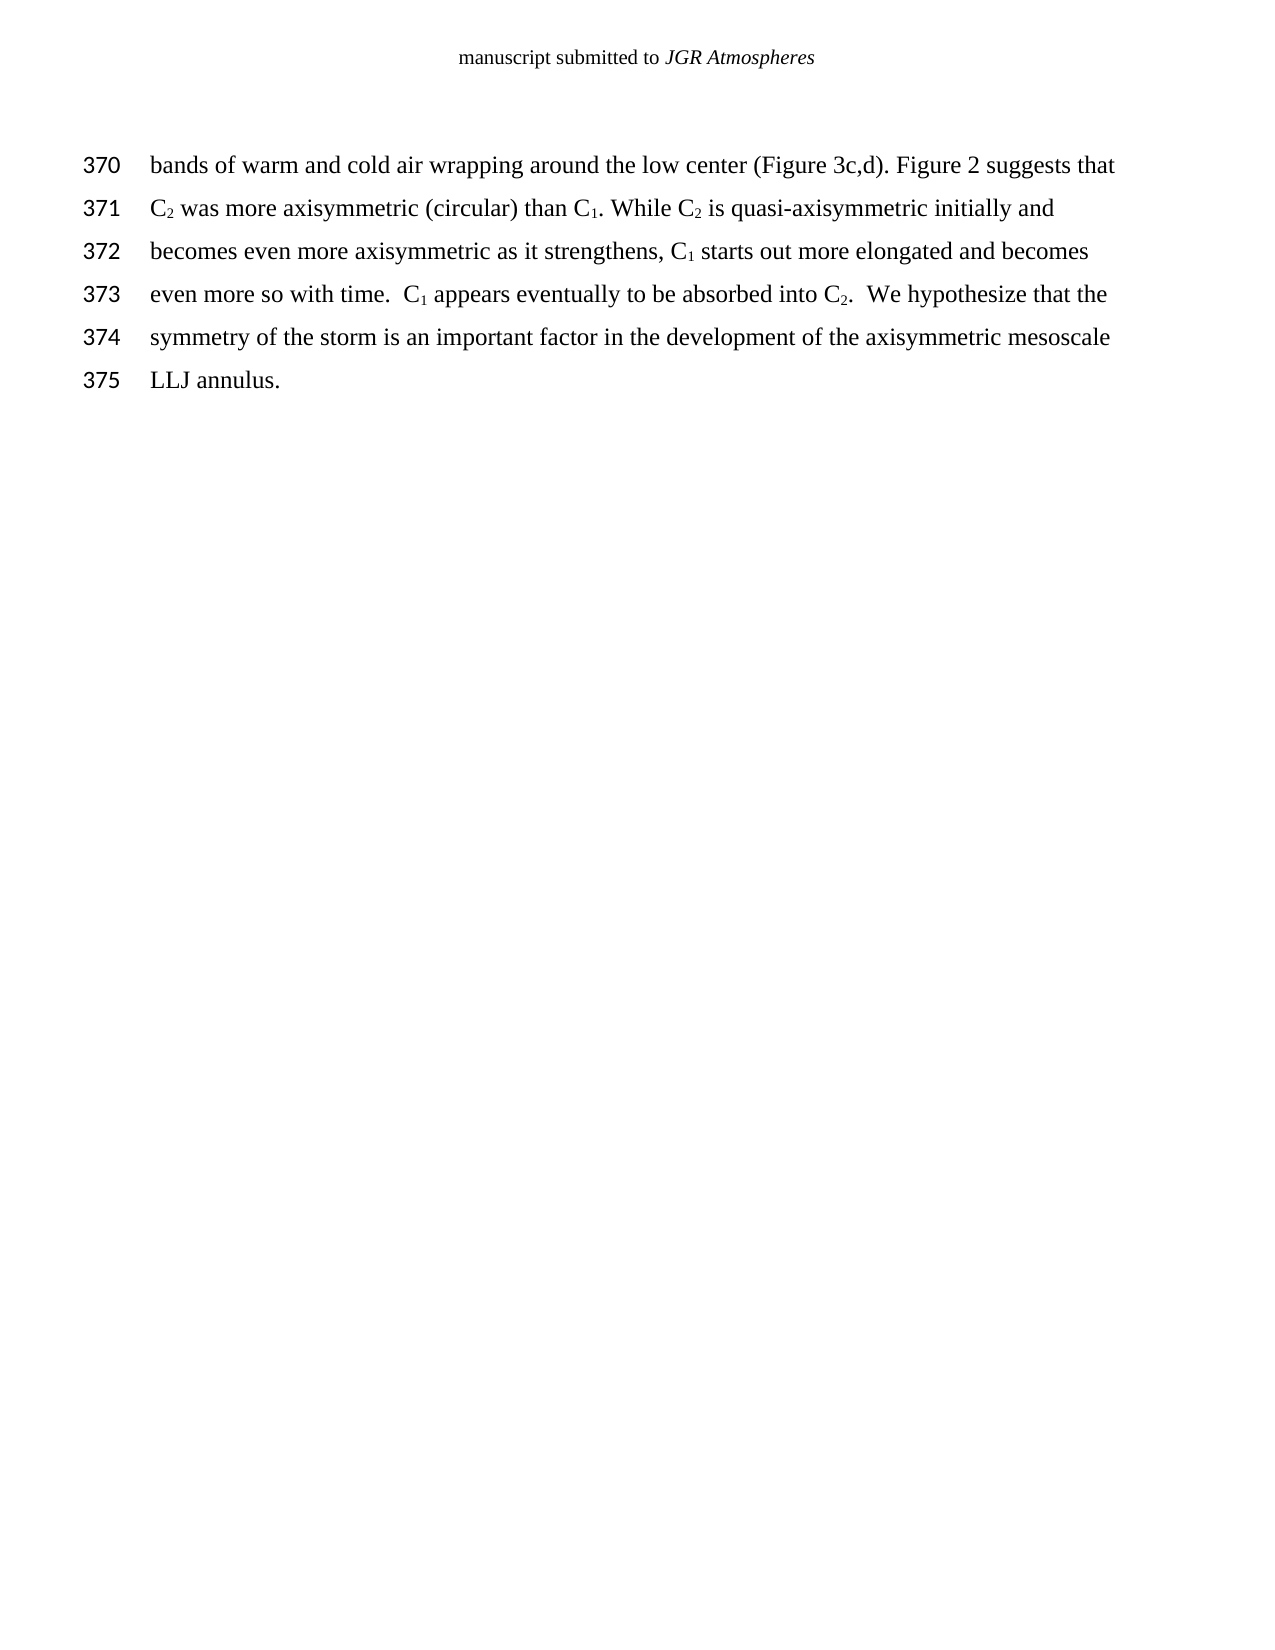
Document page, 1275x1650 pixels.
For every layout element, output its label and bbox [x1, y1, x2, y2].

text [150, 150, 1125, 394]
